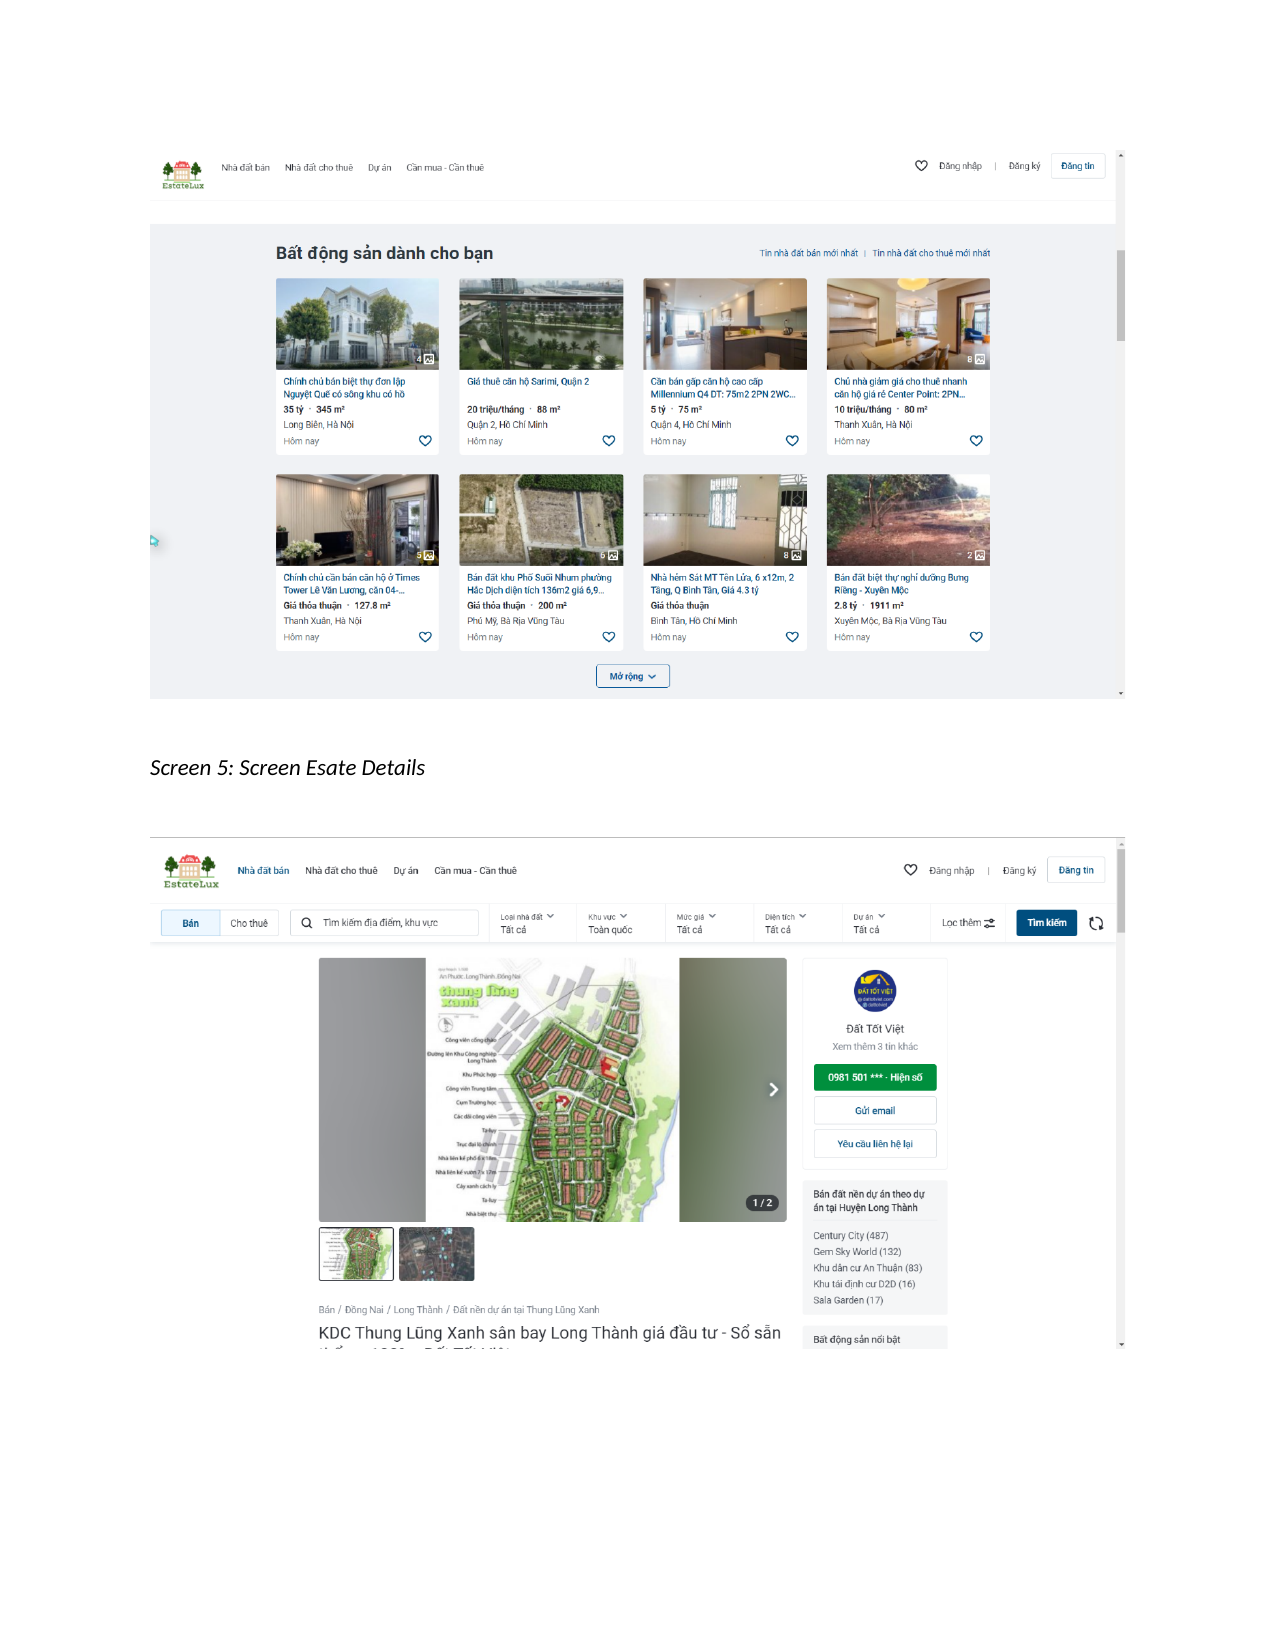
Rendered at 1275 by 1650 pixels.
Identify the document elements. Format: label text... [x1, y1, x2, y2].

text Screen 5: Screen Esate Details [150, 753, 1125, 782]
picture [150, 150, 1125, 699]
picture [150, 837, 1125, 1349]
